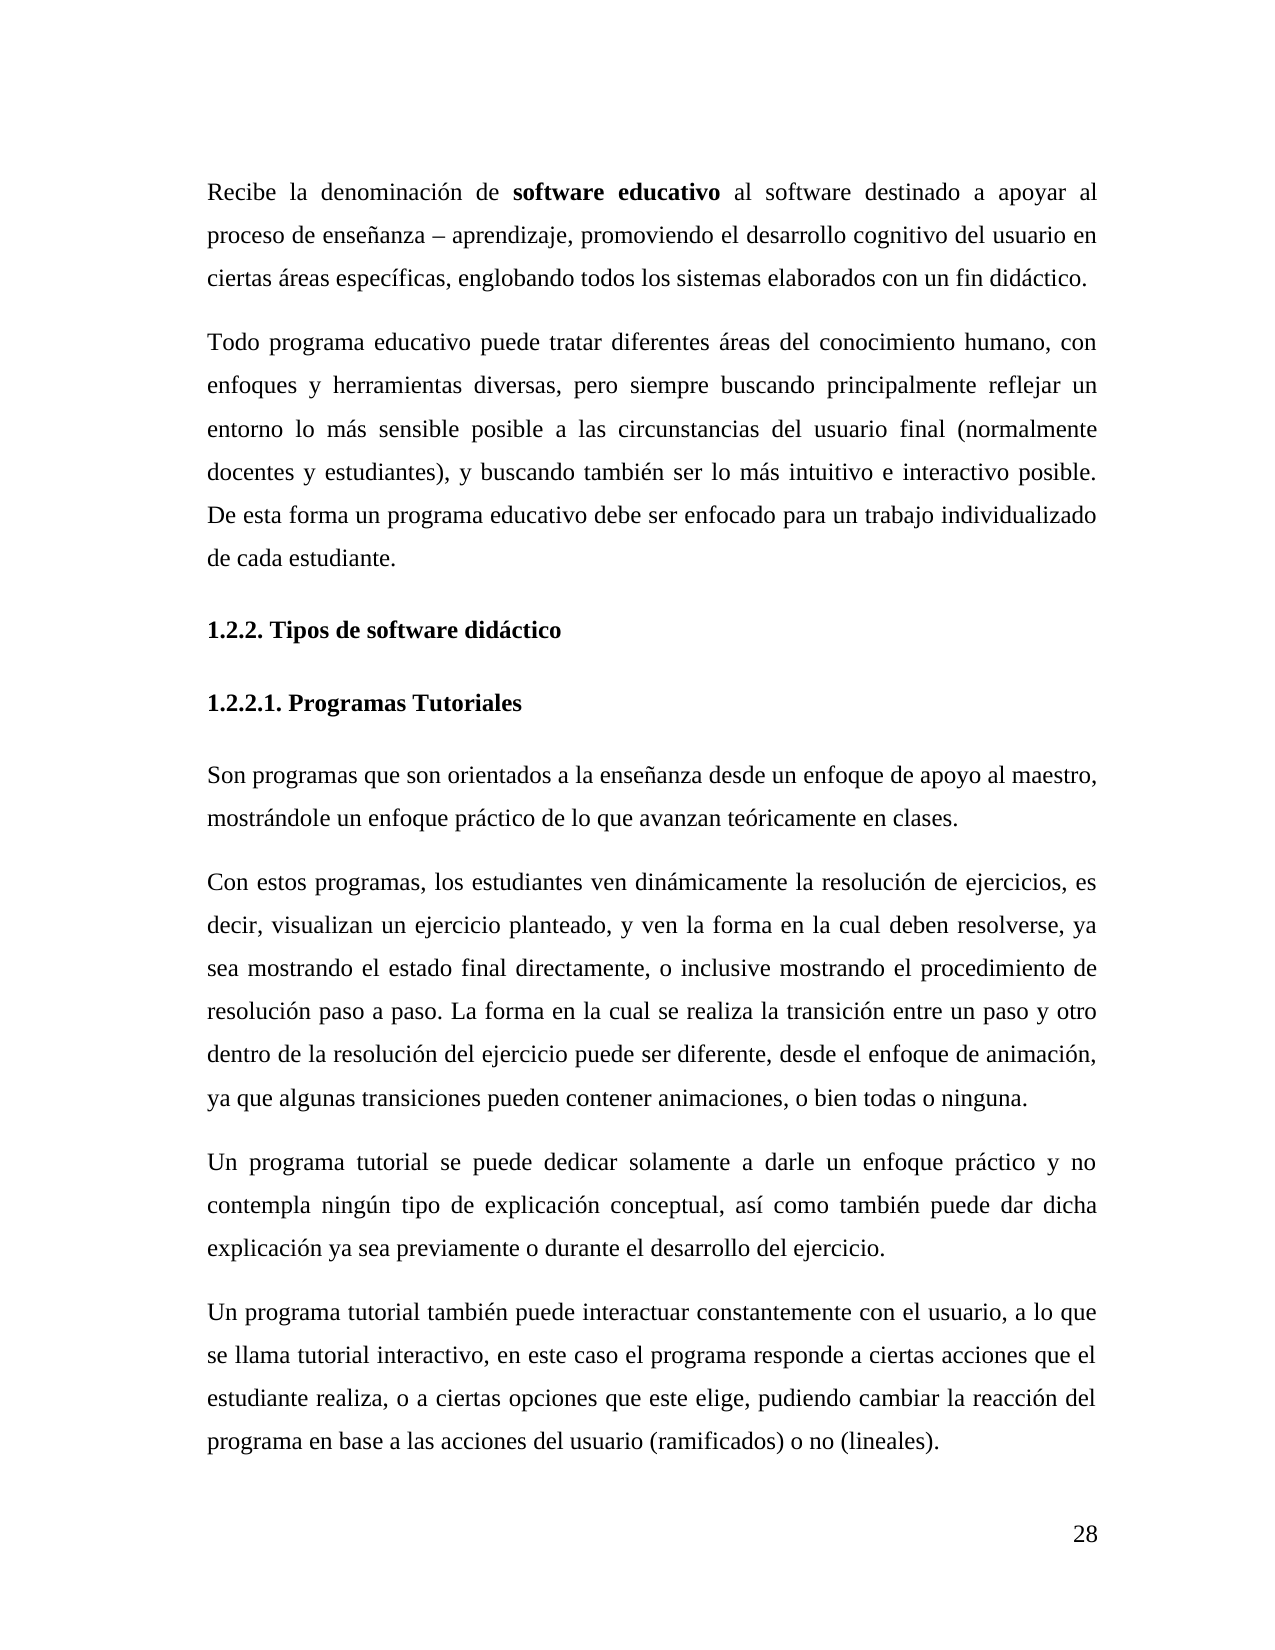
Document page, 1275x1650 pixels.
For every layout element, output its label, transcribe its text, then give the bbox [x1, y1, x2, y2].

subtitle 1.2.2. Tipos de software didáctico [207, 615, 1098, 644]
text Todo programa educativo puede tratar diferentes áreas del conocimiento humano, con enfoques y herramientas diversas, pero siempre buscando principalmente reflejar un entorno lo más sensible posible a las circunstancias del usuario final (normalmente docentes y estudiantes), y buscando también ser lo más intuitivo e interactivo posible. De esta forma un programa educativo debe ser enfocado para un trabajo individualizado de cada estudiante. [207, 327, 1098, 572]
text Recibe la denominación de software educativo al software destinado a apoyar al proceso de enseñanza – aprendizaje, promoviendo el desarrollo cognitivo del usuario en ciertas áreas específicas, englobando todos los sistemas elaborados con un fin didáctico. [207, 177, 1098, 292]
text Son programas que son orientados a la enseñanza desde un enfoque de apoyo al maestro, mostrándole un enfoque práctico de lo que avanzan teóricamente en clases. [207, 760, 1098, 832]
text Un programa tutorial se puede dedicar solamente a darle un enfoque práctico y no contempla ningún tipo de explicación conceptual, así como también puede dar dicha explicación ya sea previamente o durante el desarrollo del ejercicio. [207, 1147, 1098, 1262]
text Con estos programas, los estudiantes ven dinámicamente la resolución de ejercicios, es decir, visualizan un ejercicio planteado, y ven la forma en la cual deben resolverse, ya sea mostrando el estado final directamente, o inclusive mostrando el procedimiento de resolución paso a paso. La forma en la cual se realiza la transición entre un paso y otro dentro de la resolución del ejercicio puede ser diferente, desde el enfoque de animación, ya que algunas transiciones pueden contener animaciones, o bien todas o ninguna. [207, 867, 1098, 1111]
text Un programa tutorial también puede interactuar constantemente con el usuario, a lo que se llama tutorial interactivo, en este caso el programa responde a ciertas acciones que el estudiante realiza, o a ciertas opciones que este elige, pudiendo cambiar la reacción del programa en base a las acciones del usuario (ramificados) o no (lineales). [207, 1297, 1098, 1455]
subtitle 1.2.2.1. Programas Tutoriales [207, 688, 1098, 716]
